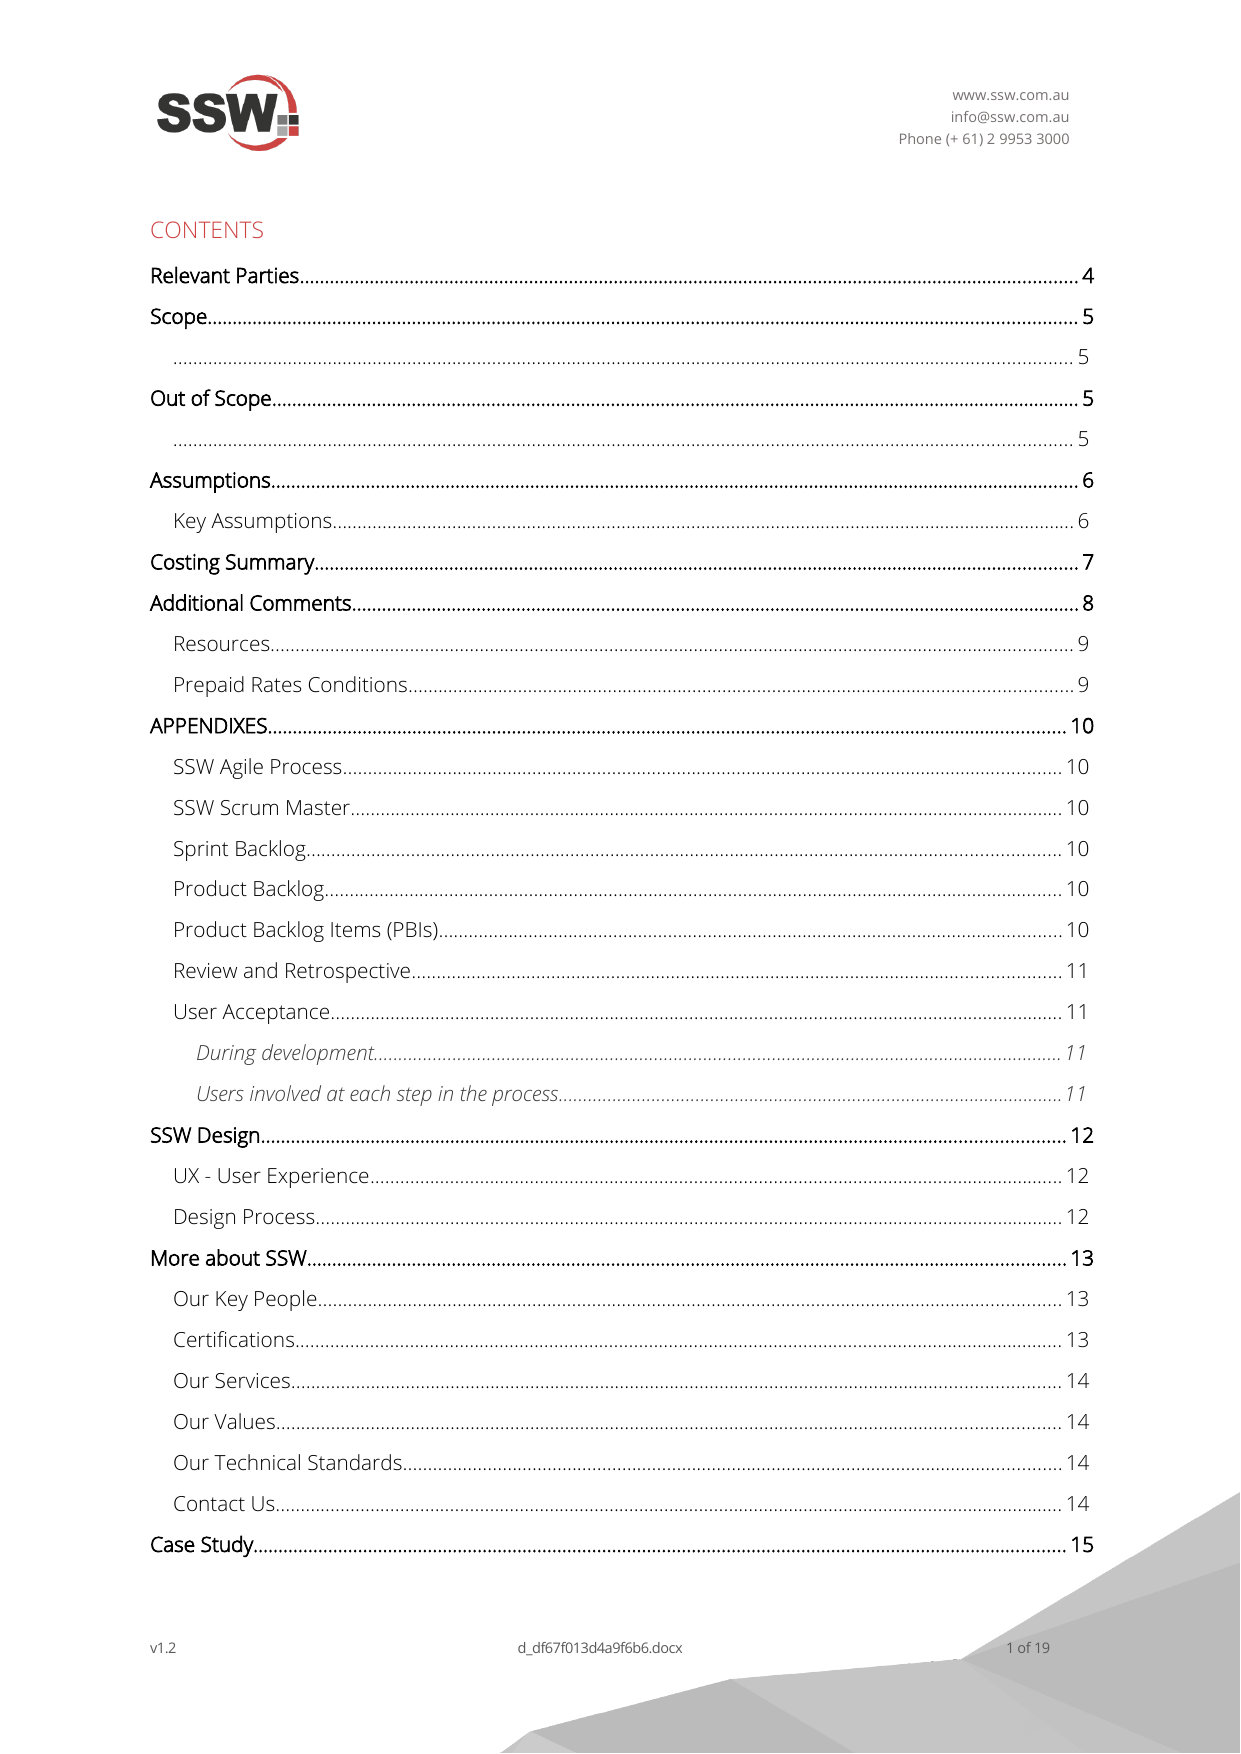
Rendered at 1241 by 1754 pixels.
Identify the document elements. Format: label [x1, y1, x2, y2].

picture [150, 70, 305, 154]
picture [488, 1478, 1240, 1753]
